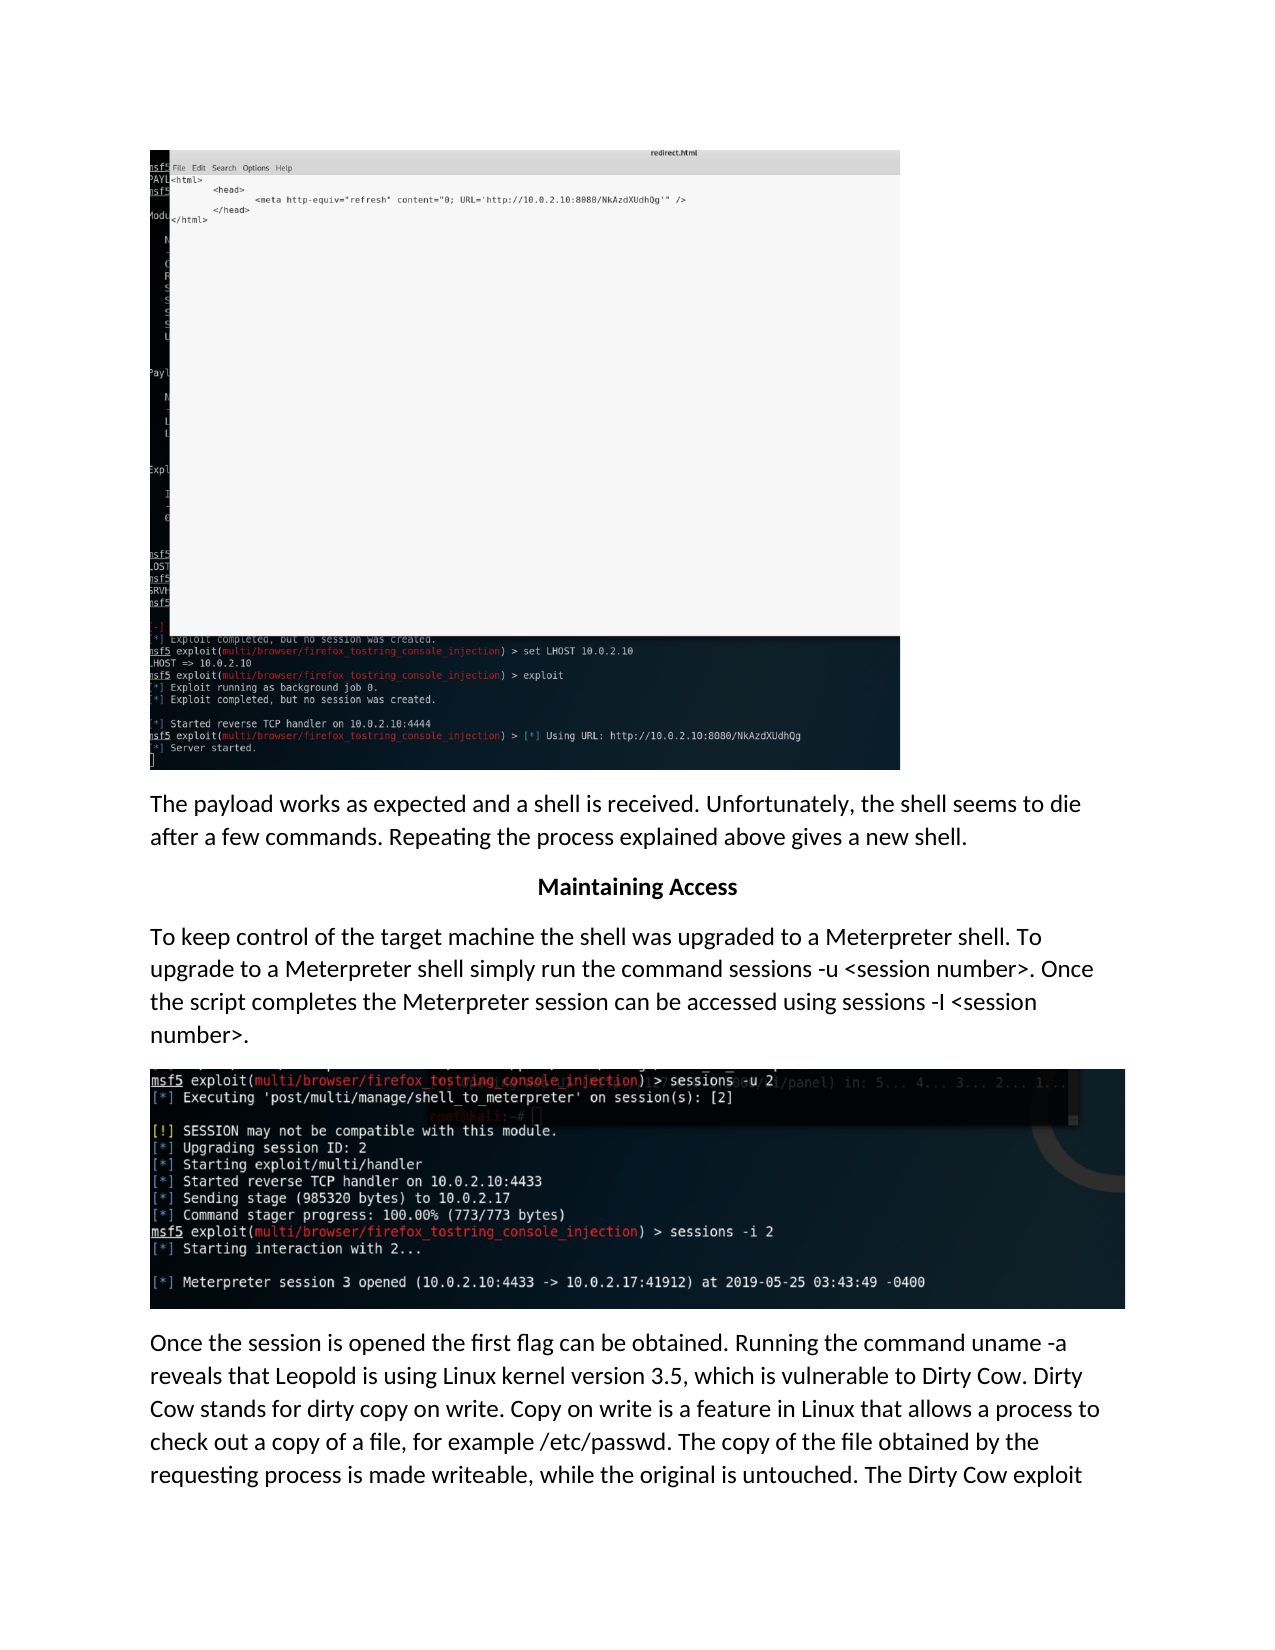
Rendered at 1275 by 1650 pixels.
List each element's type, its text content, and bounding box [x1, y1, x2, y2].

text Maintaining Access [150, 871, 1125, 902]
picture [150, 1069, 1125, 1309]
text To keep control of the target machine the shell was upgraded to a Meterpreter shell. To upgrade to a Meterpreter shell simply run the command sessions -u <session number>. Once the script completes the Meterpreter session can be accessed using sessions -I <session number>. [150, 921, 1125, 1050]
picture [150, 150, 901, 770]
text The payload works as expected and a shell is received. Unfortunately, the shell seems to die after a few commands. Repeating the process explained above gives a new shell. [150, 789, 1125, 852]
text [150, 1327, 1125, 1489]
